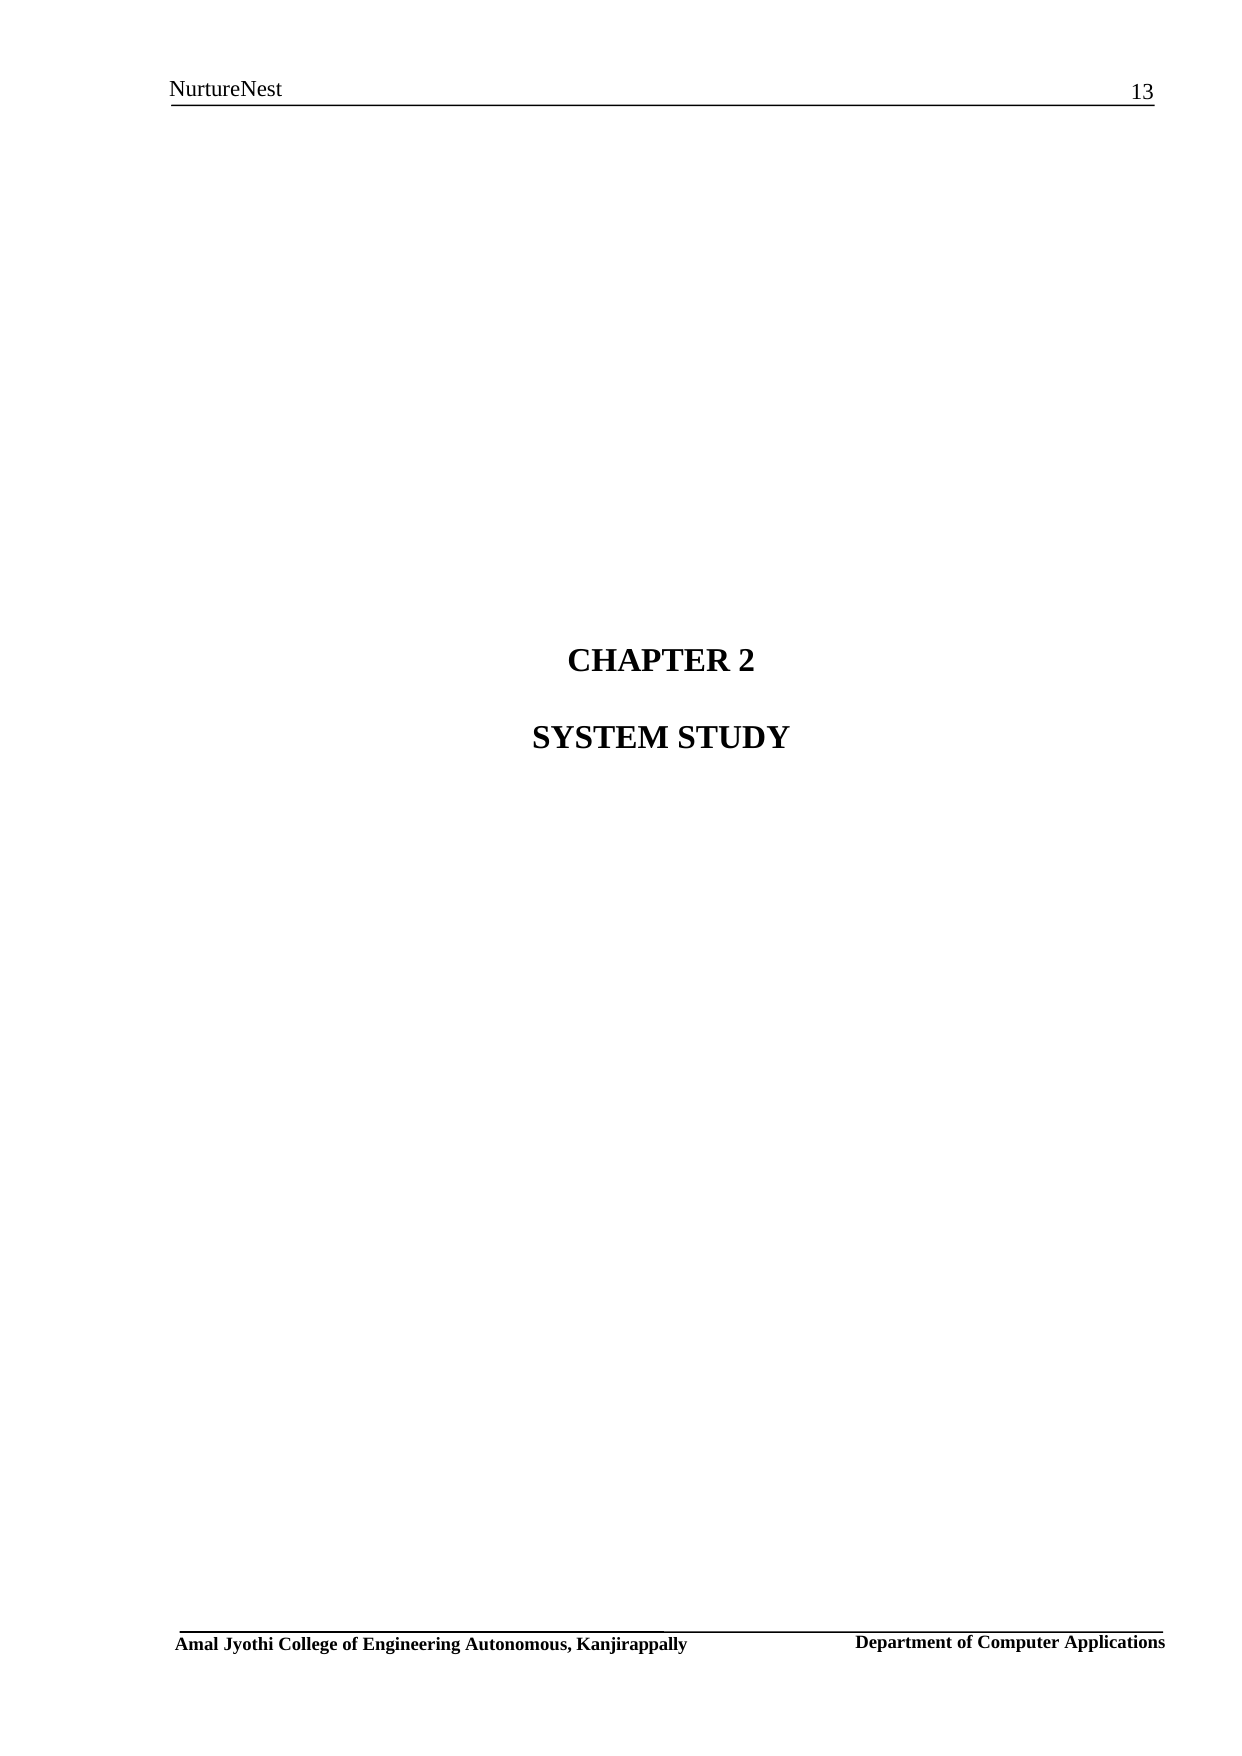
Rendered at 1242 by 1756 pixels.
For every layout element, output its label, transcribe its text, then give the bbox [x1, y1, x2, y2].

subtitle SYSTEM STUDY [169, 717, 1153, 756]
subtitle CHAPTER 2 [169, 641, 1153, 679]
